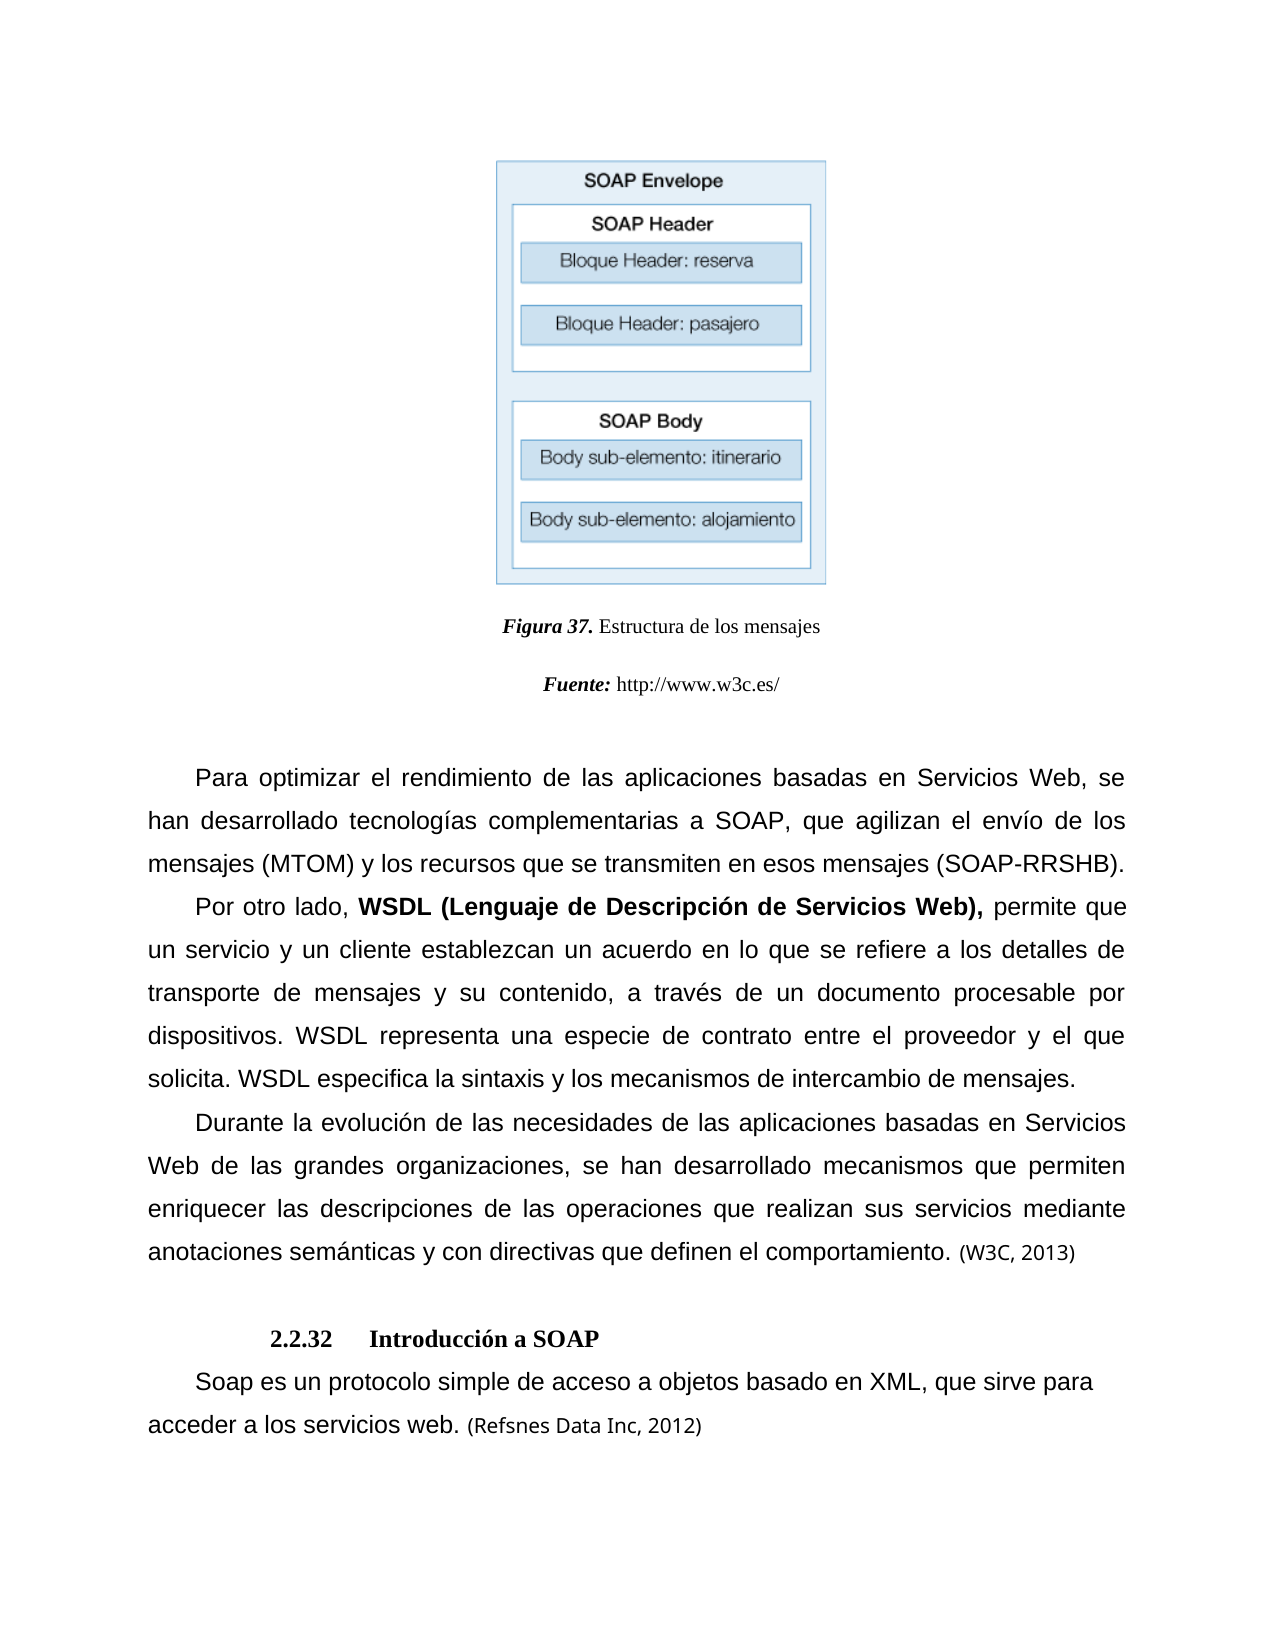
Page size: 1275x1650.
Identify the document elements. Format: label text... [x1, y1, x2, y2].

text Por otro lado, WSDL (Lenguaje de Descripción de Servicios Web), permite que un servicio y un cliente establezcan un acuerdo en lo que se refiere a los detalles de transporte de mensajes y su contenido, a través de un documento procesable por dispositivos. WSDL representa una especie de contrato entre el proveedor y el que solicita. WSDL especifica la sintaxis y los mecanismos de intercambio de mensajes. [148, 892, 1127, 1093]
text Figura 37. Estructura de los mensajes [148, 614, 1127, 638]
picture [496, 160, 827, 586]
text Durante la evolución de las necesidades de las aplicaciones basadas en Servicios Web de las grandes organizaciones, se han desarrollado mecanismos que permiten enriquecer las descripciones de las operaciones que realizan sus servicios mediante anotaciones semánticas y con directivas que definen el comportamiento. [148, 1108, 1127, 1267]
text Para optimizar el rendimiento de las aplicaciones basadas en Servicios Web, se han desarrollado tecnologías complementarias a SOAP, que agilizan el envío de los mensajes (MTOM) y los recursos que se transmiten en esos mensajes (SOAP-RRSHB). [148, 763, 1127, 878]
subtitle Introducción a SOAP [223, 1324, 1127, 1353]
text Soap es un protocolo simple de acceso a objetos basado en XML, que sirve para acceder a los servicios web. [148, 1367, 1127, 1440]
